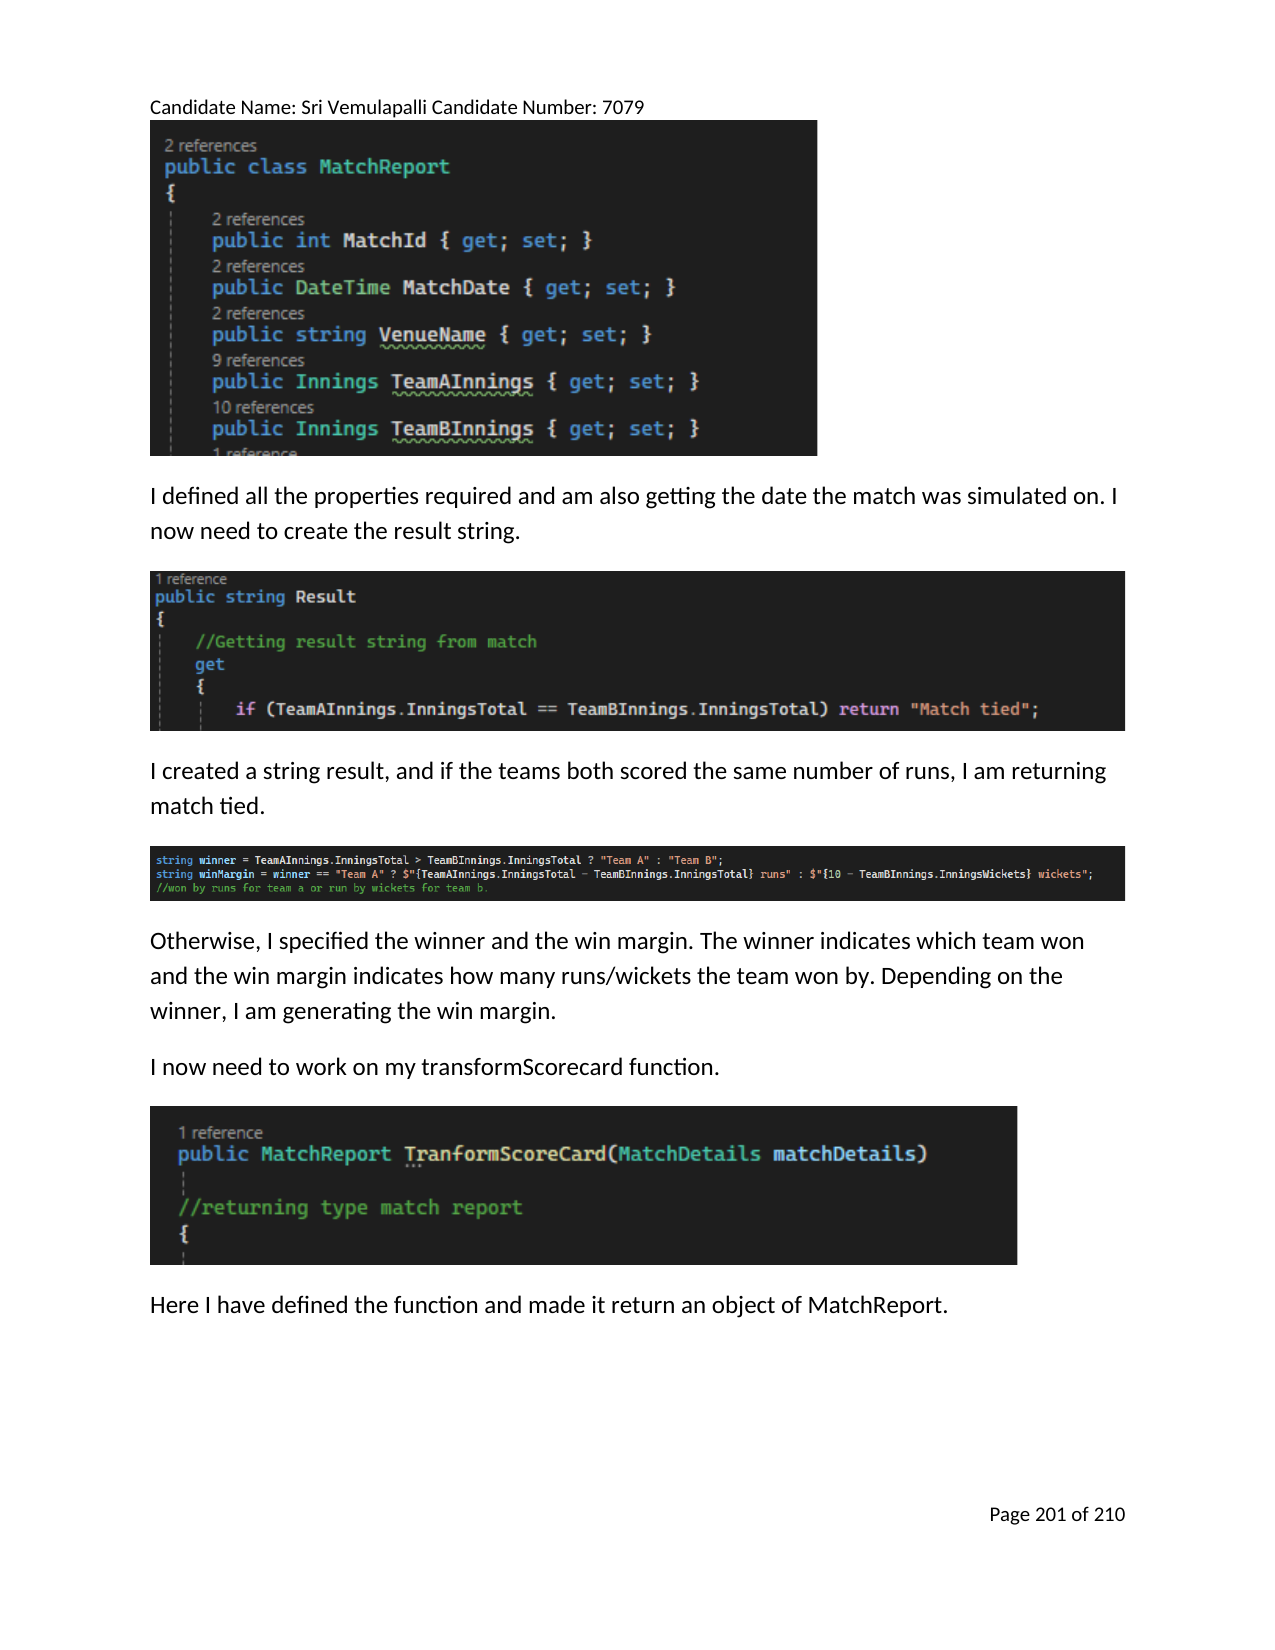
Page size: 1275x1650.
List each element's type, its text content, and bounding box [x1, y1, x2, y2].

text I now need to work on my transformScorecard function. [150, 1051, 1125, 1081]
picture [150, 571, 1125, 731]
text I created a string result, and if the teams both scored the same number of runs, I am returning match tied. [150, 756, 1125, 821]
text I defined all the properties required and am also getting the date the match was simulated on. I now need to create the result string. [150, 481, 1125, 546]
picture [150, 1106, 1018, 1265]
picture [150, 120, 818, 456]
picture [150, 846, 1125, 901]
text Otherwise, I specified the winner and the win margin. The winner indicates which team won and the win margin indicates how many runs/wickets the team won by. Depending on the winner, I am generating the win margin. [150, 925, 1125, 1026]
text Here I have defined the function and made it return an object of MatchReport. [150, 1289, 1125, 1320]
